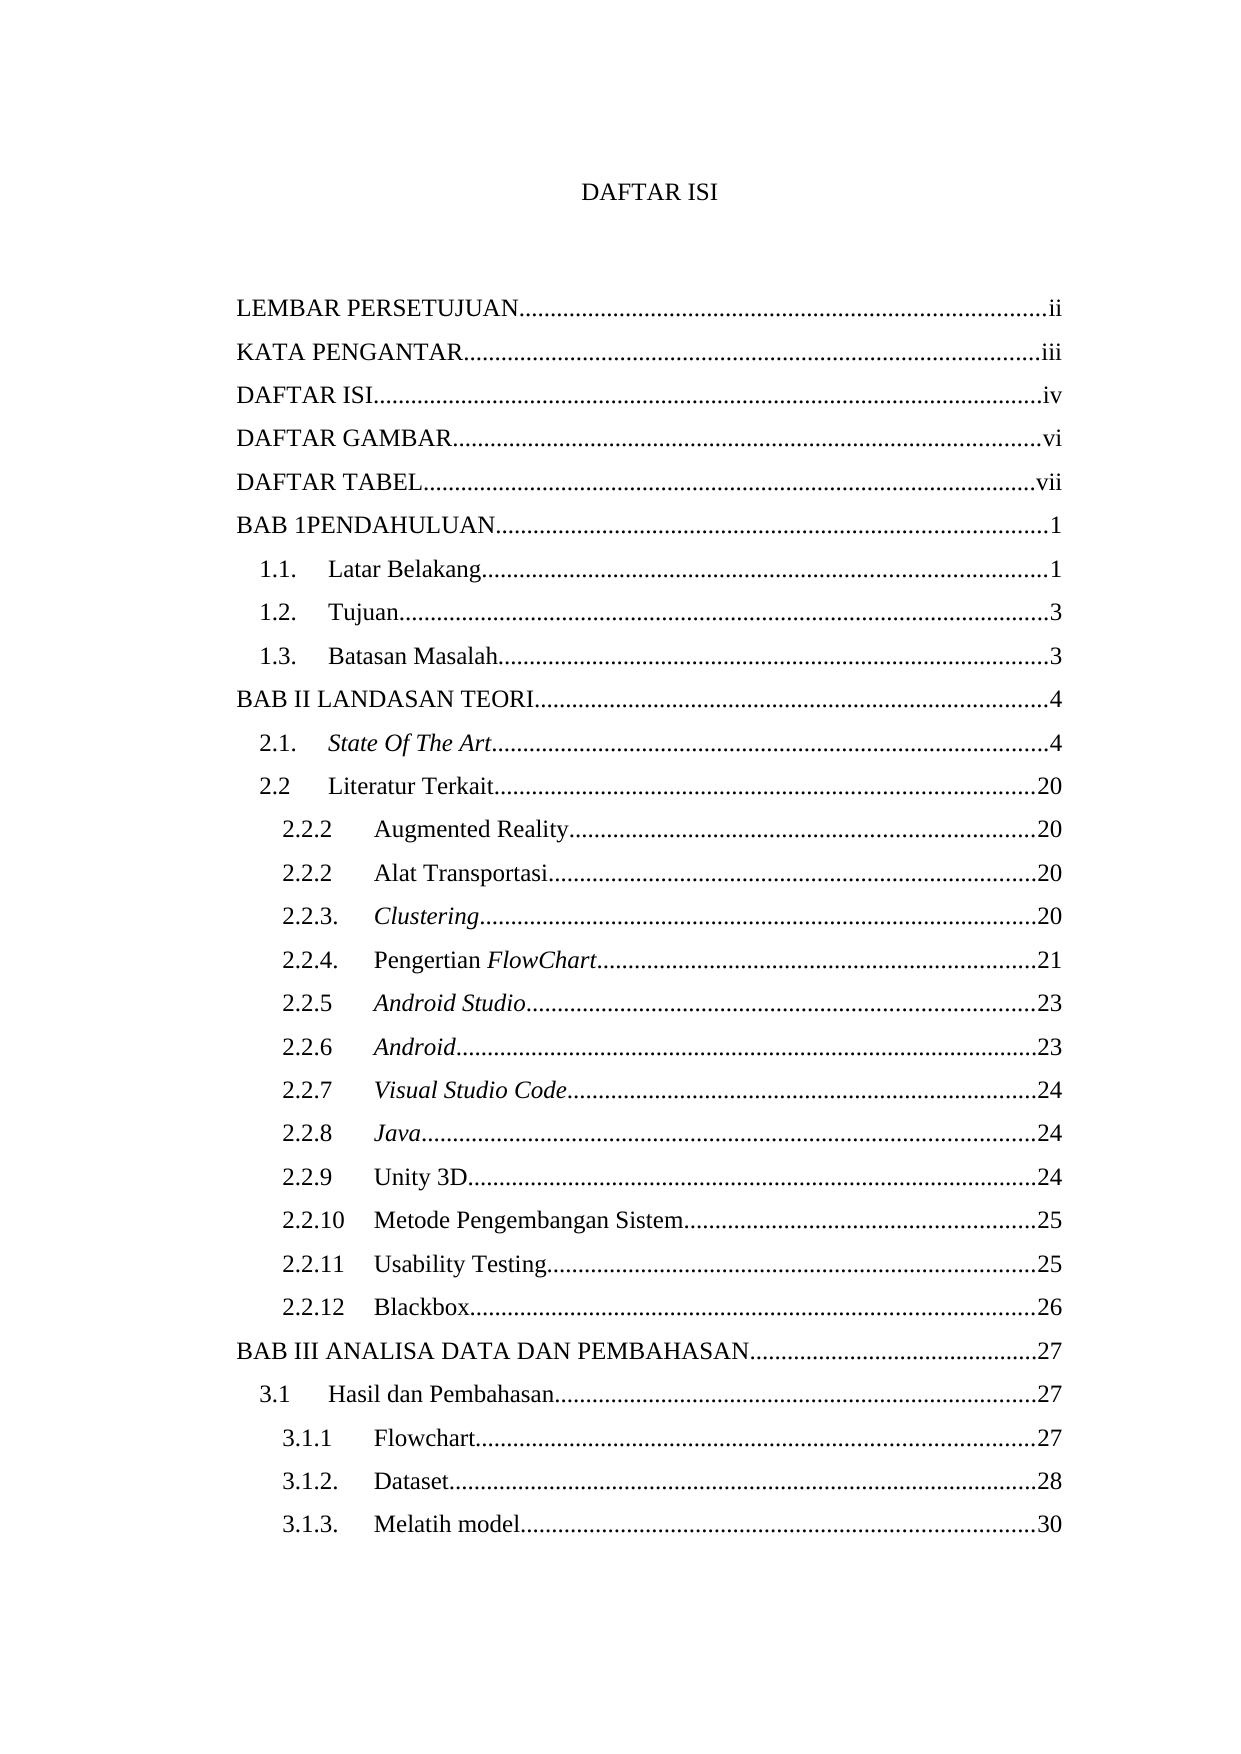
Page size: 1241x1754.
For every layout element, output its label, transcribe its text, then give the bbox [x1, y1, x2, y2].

subtitle DAFTAR ISI [236, 177, 1063, 206]
